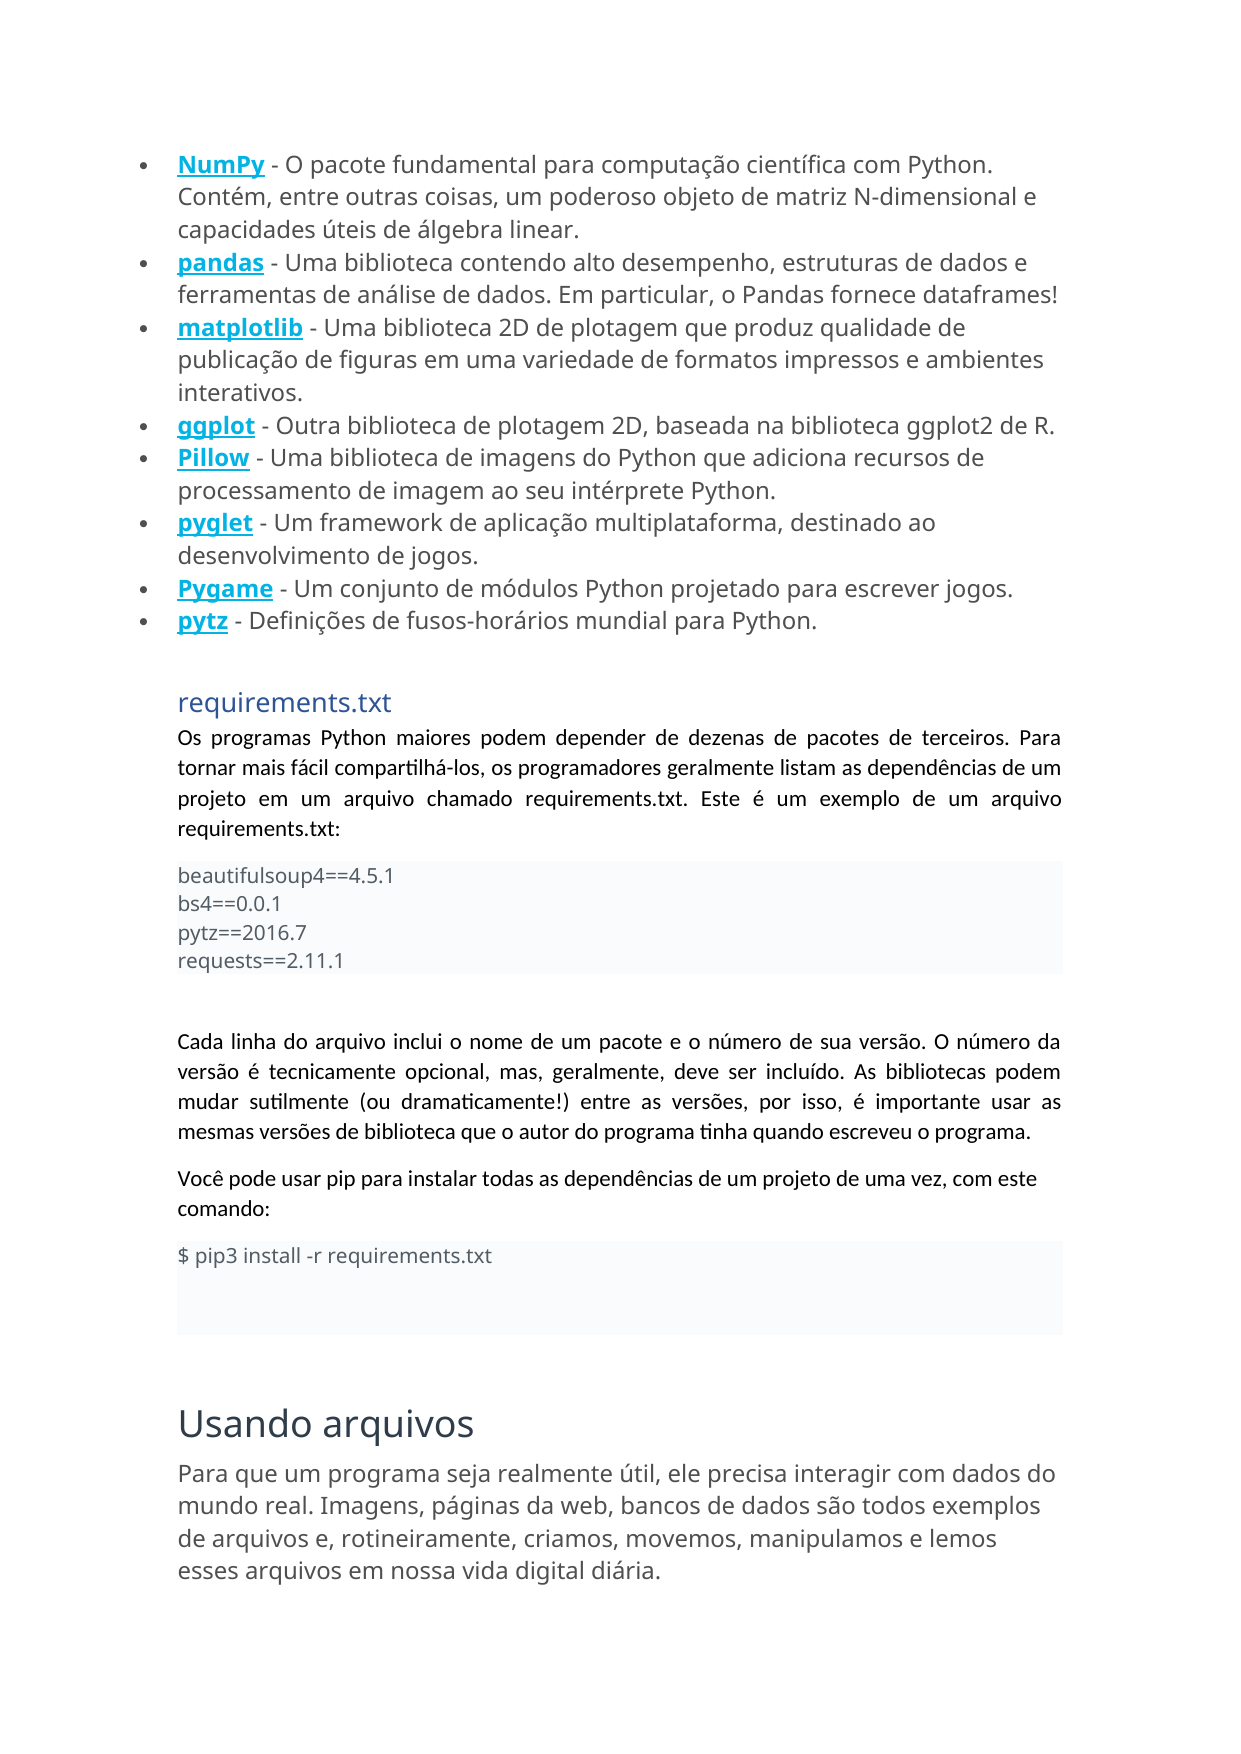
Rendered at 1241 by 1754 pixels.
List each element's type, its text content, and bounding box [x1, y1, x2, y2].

text pytz==2016.7 [177, 918, 1063, 946]
text beautifulsoup4==4.5.1 [177, 861, 1063, 889]
text Você pode usar pip para instalar todas as dependências de um projeto de uma vez, com este comando: [177, 1164, 1063, 1222]
list NumPy - O pacote fundamental para computação científica com Python. Contém, entre outras coisas, um poderoso objeto de matriz N-dimensional e capacidades úteis de álgebra linear. [140, 148, 1063, 245]
text Os programas Python maiores podem depender de dezenas de pacotes de terceiros. Para tornar mais fácil compartilhá-los, os programadores geralmente listam as dependências de um projeto em um arquivo chamado requirements.txt. Este é um exemplo de um arquivo requirements.txt: [177, 723, 1063, 842]
list matplotlib - Uma biblioteca 2D de plotagem que produz qualidade de publicação de figuras em uma variedade de formatos impressos e ambientes interativos. [140, 311, 1063, 408]
list pytz - Definições de fusos-horários mundial para Python. [140, 604, 1063, 637]
list ggplot - Outra biblioteca de plotagem 2D, baseada na biblioteca ggplot2 de R. [140, 408, 1063, 441]
subtitle requirements.txt [177, 683, 1063, 720]
list pandas - Uma biblioteca contendo alto desempenho, estruturas de dados e ferramentas de análise de dados. Em particular, o Pandas fornece dataframes! [140, 245, 1063, 311]
text Para que um programa seja realmente útil, ele precisa interagir com dados do mundo real. Imagens, páginas da web, bancos de dados são todos exemplos de arquivos e, rotineiramente, criamos, movemos, manipulamos e lemos esses arquivos em nossa vida digital diária. [177, 1456, 1063, 1587]
list pyglet - Um framework de aplicação multiplataforma, destinado ao desenvolvimento de jogos. [140, 506, 1063, 571]
list Pillow - Uma biblioteca de imagens do Python que adiciona recursos de processamento de imagem ao seu intérprete Python. [140, 441, 1063, 506]
list Pygame - Um conjunto de módulos Python projetado para escrever jogos. [140, 571, 1063, 604]
text Cada linha do arquivo inclui o nome de um pacote e o número de sua versão. O número da versão é tecnicamente opcional, mas, geralmente, deve ser incluído. As bibliotecas podem mudar sutilmente (ou dramaticamente!) entre as versões, por isso, é importante usar as mesmas versões de biblioteca que o autor do programa tinha quando escreveu o programa. [177, 1027, 1063, 1145]
text requests==2.11.1 [177, 946, 1063, 974]
subtitle Usando arquivos [177, 1397, 1063, 1448]
text bs4==0.0.1 [177, 889, 1063, 918]
text $ pip3 install -r requirements.txt [177, 1241, 1063, 1270]
